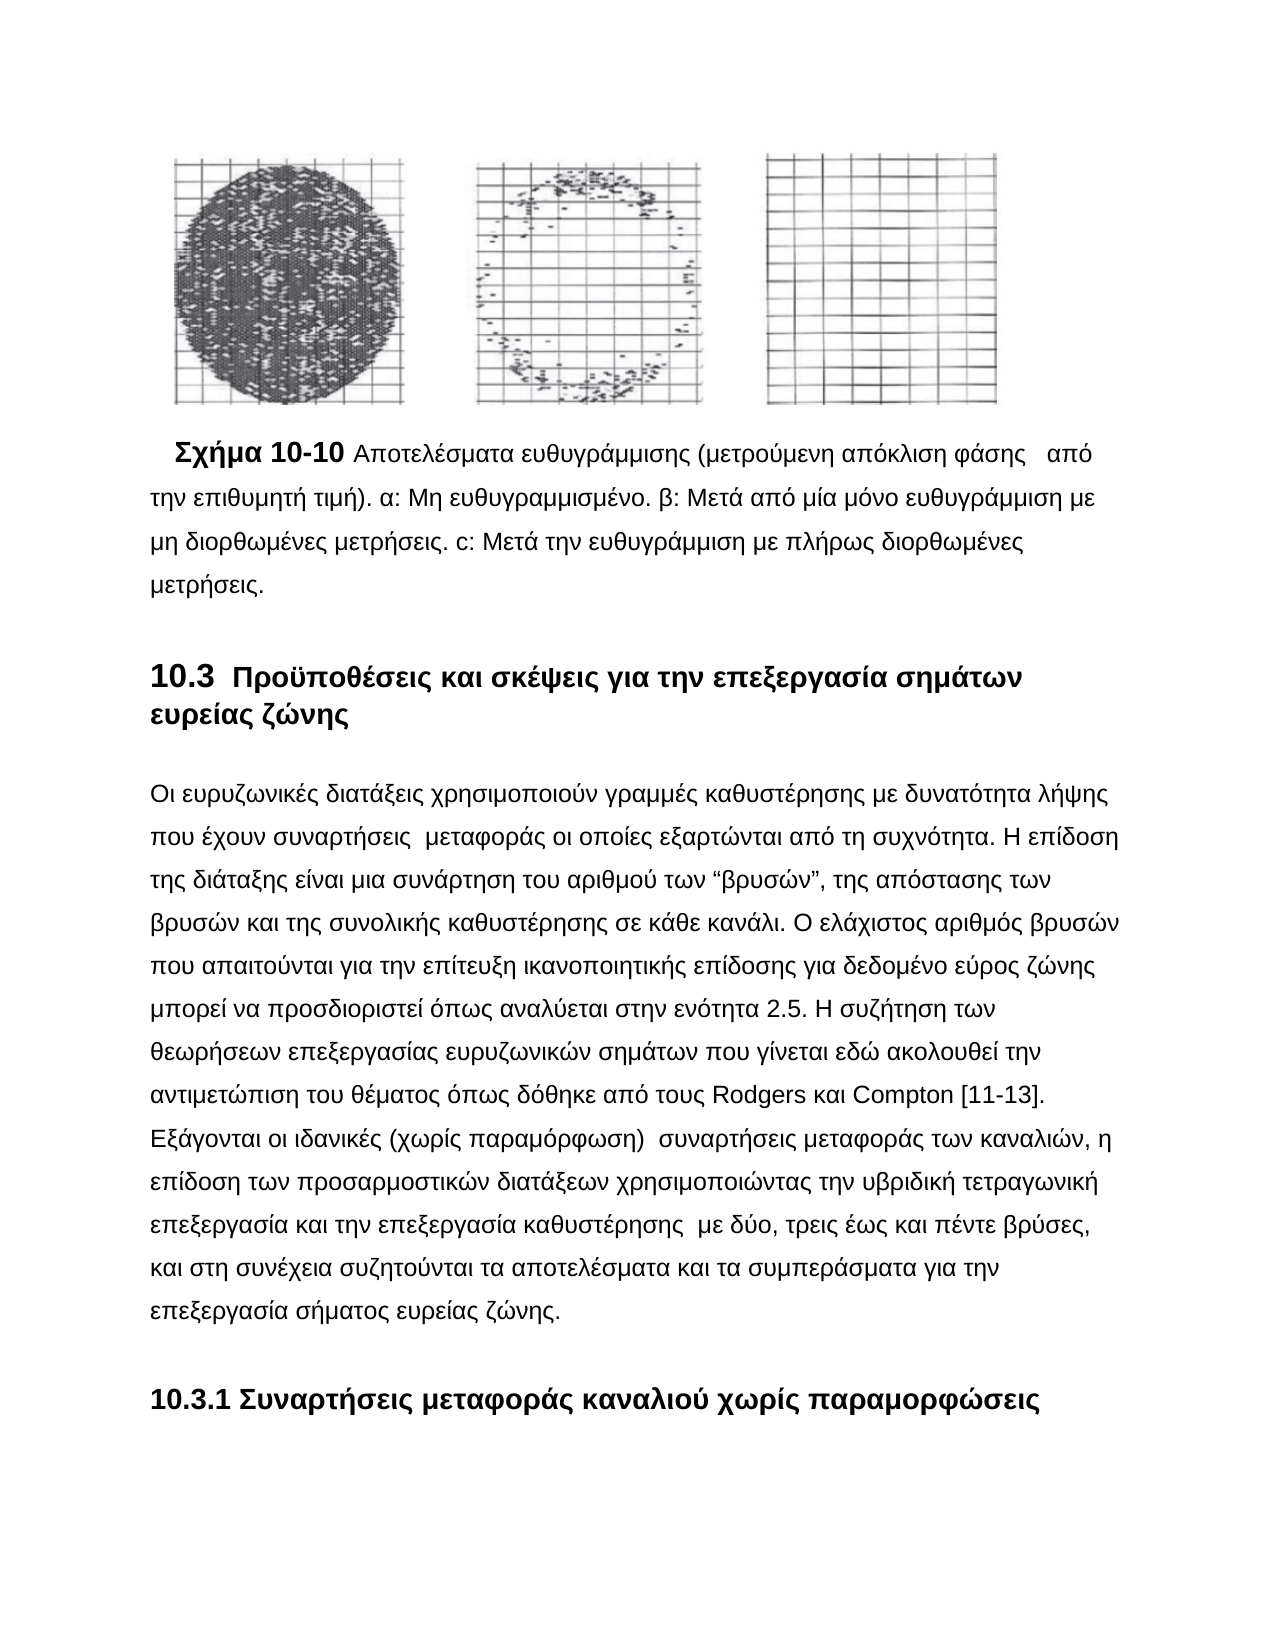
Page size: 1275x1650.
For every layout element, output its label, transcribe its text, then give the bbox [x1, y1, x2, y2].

text 10.3 Προϋποθέσεις και σκέψεις για την επεξεργασία σημάτων ευρείας ζώνης [150, 656, 1125, 731]
picture [150, 150, 1014, 419]
text 10.3.1 Συναρτήσεις μεταφοράς καναλιού χωρίς παραμορφώσεις [150, 1382, 1125, 1416]
text Οι ευρυζωνικές διατάξεις χρησιμοποιούν γραμμές καθυστέρησης με δυνατότητα λήψης που έχουν συναρτήσεις μεταφοράς οι οποίες εξαρτώνται από τη συχνότητα. Η επίδοση της διάταξης είναι μια συνάρτηση του αριθμού των “βρυσών”, της απόστασης των βρυσών και της συνολικής καθυστέρησης σε κάθε κανάλι. Ο ελάχιστος αριθμός βρυσών που απαιτούνται για την επίτευξη ικανοποιητικής επίδοσης για δεδομένο εύρος ζώνης μπορεί να προσδιοριστεί όπως αναλύεται στην ενότητα 2.5. Η συζήτηση των θεωρήσεων επεξεργασίας ευρυζωνικών σημάτων που γίνεται εδώ ακολουθεί την αντιμετώπιση του θέματος όπως δόθηκε από τους Rodgers και Compton [11-13]. Εξάγονται οι ιδανικές (χωρίς παραμόρφωση) συναρτήσεις μεταφοράς των καναλιών, η επίδοση των προσαρμοστικών διατάξεων χρησιμοποιώντας την υβριδική τετραγωνική επεξεργασία και την επεξεργασία καθυστέρησης με δύο, τρεις έως και πέντε βρύσες, και στη συνέχεια συζητούνται τα αποτελέσματα και τα συμπεράσματα για την επεξεργασία σήματος ευρείας ζώνης. [150, 778, 1125, 1325]
